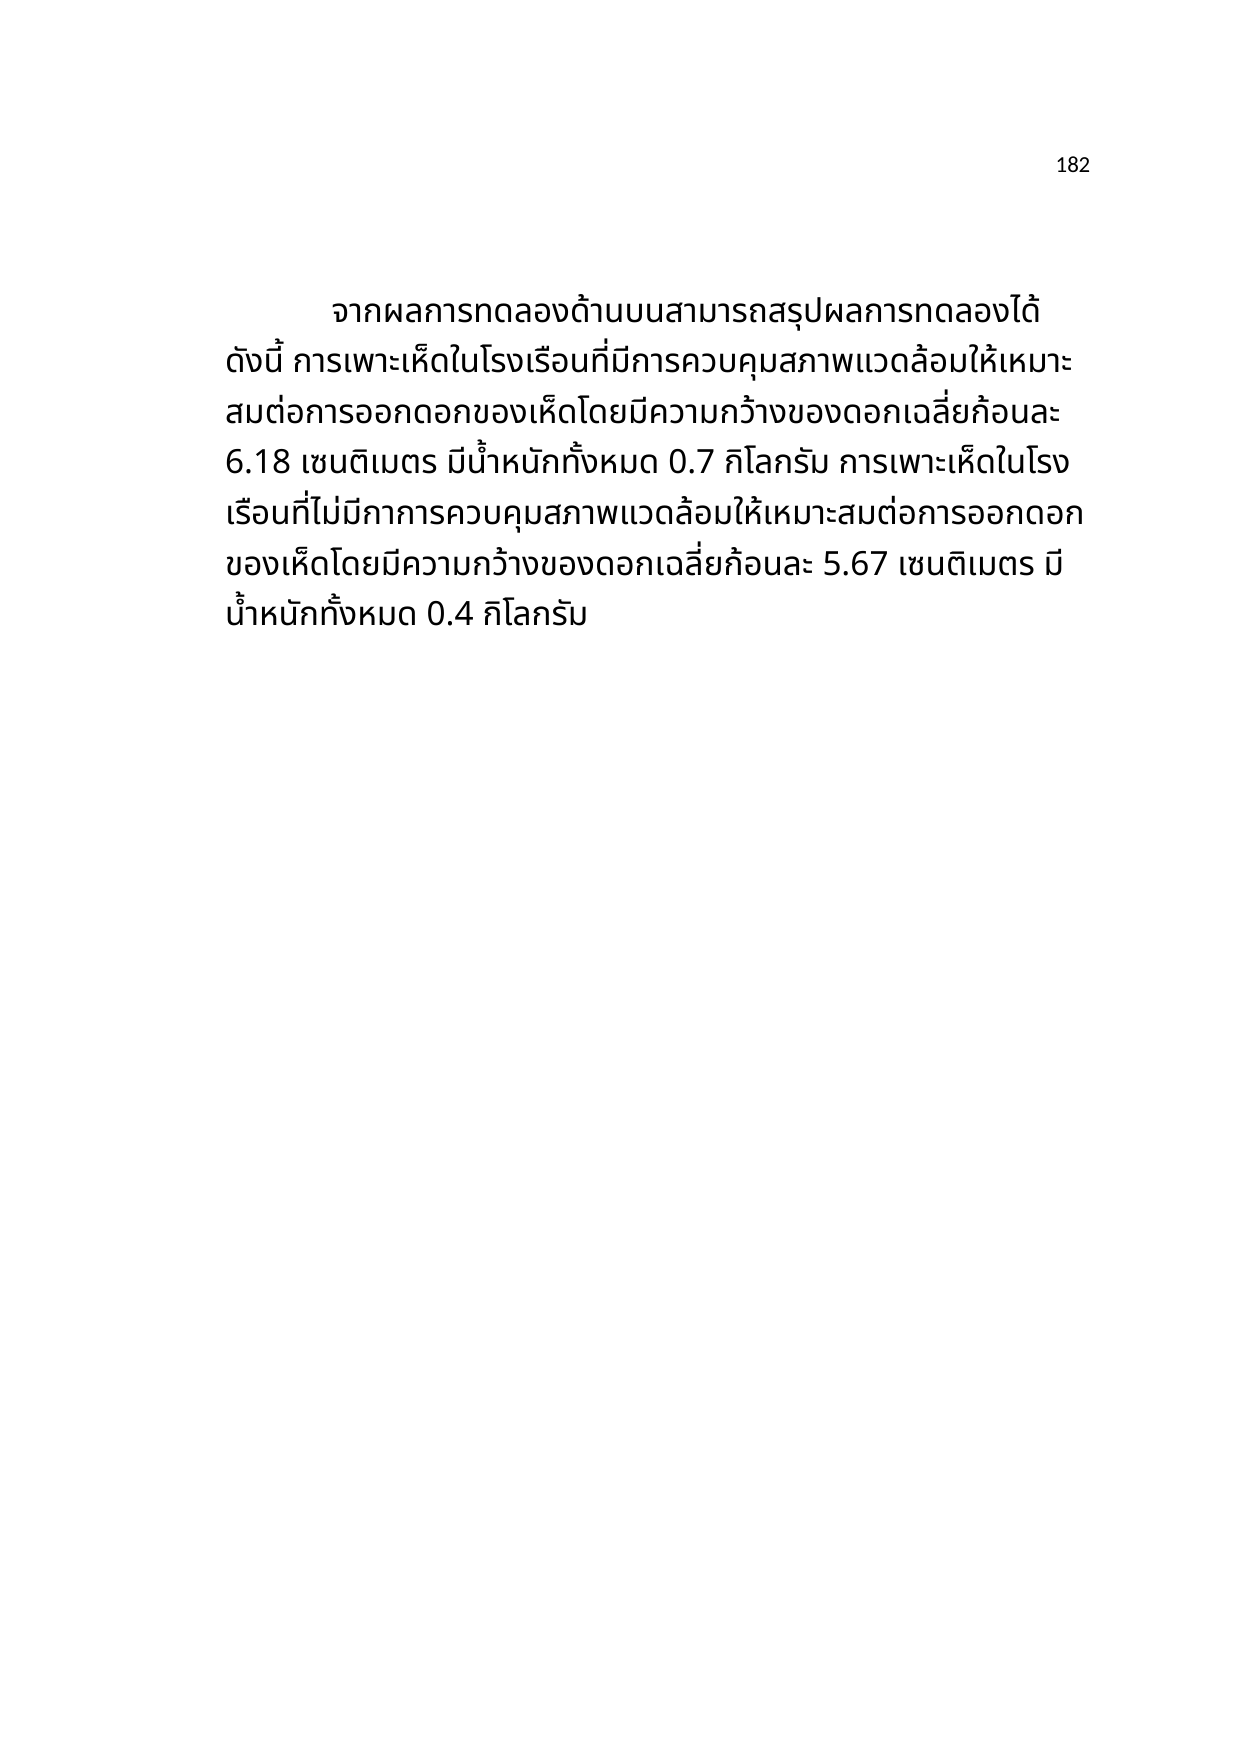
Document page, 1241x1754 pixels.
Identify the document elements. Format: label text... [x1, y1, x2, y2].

text จากผลการทดลองด้านบนสามารถสรุปผลการทดลองได้ดังนี้ การเพาะเห็ดในโรงเรือนที่มีการควบคุมสภาพแวดล้อมให้เหมาะสมต่อการออกดอกของเห็ดโดยมีความกว้างของดอกเฉลี่ยก้อนละ 6.18 เซนติเมตร มีน้ำหนักทั้งหมด 0.7 กิโลกรัม การเพาะเห็ดในโรงเรือนที่ไม่มีกาการควบคุมสภาพแวดล้อมให้เหมาะสมต่อการออกดอกของเห็ดโดยมีความกว้างของดอกเฉลี่ยก้อนละ 5.67 เซนติเมตร มีน้ำหนักทั้งหมด 0.4 กิโลกรัม [225, 287, 1090, 641]
